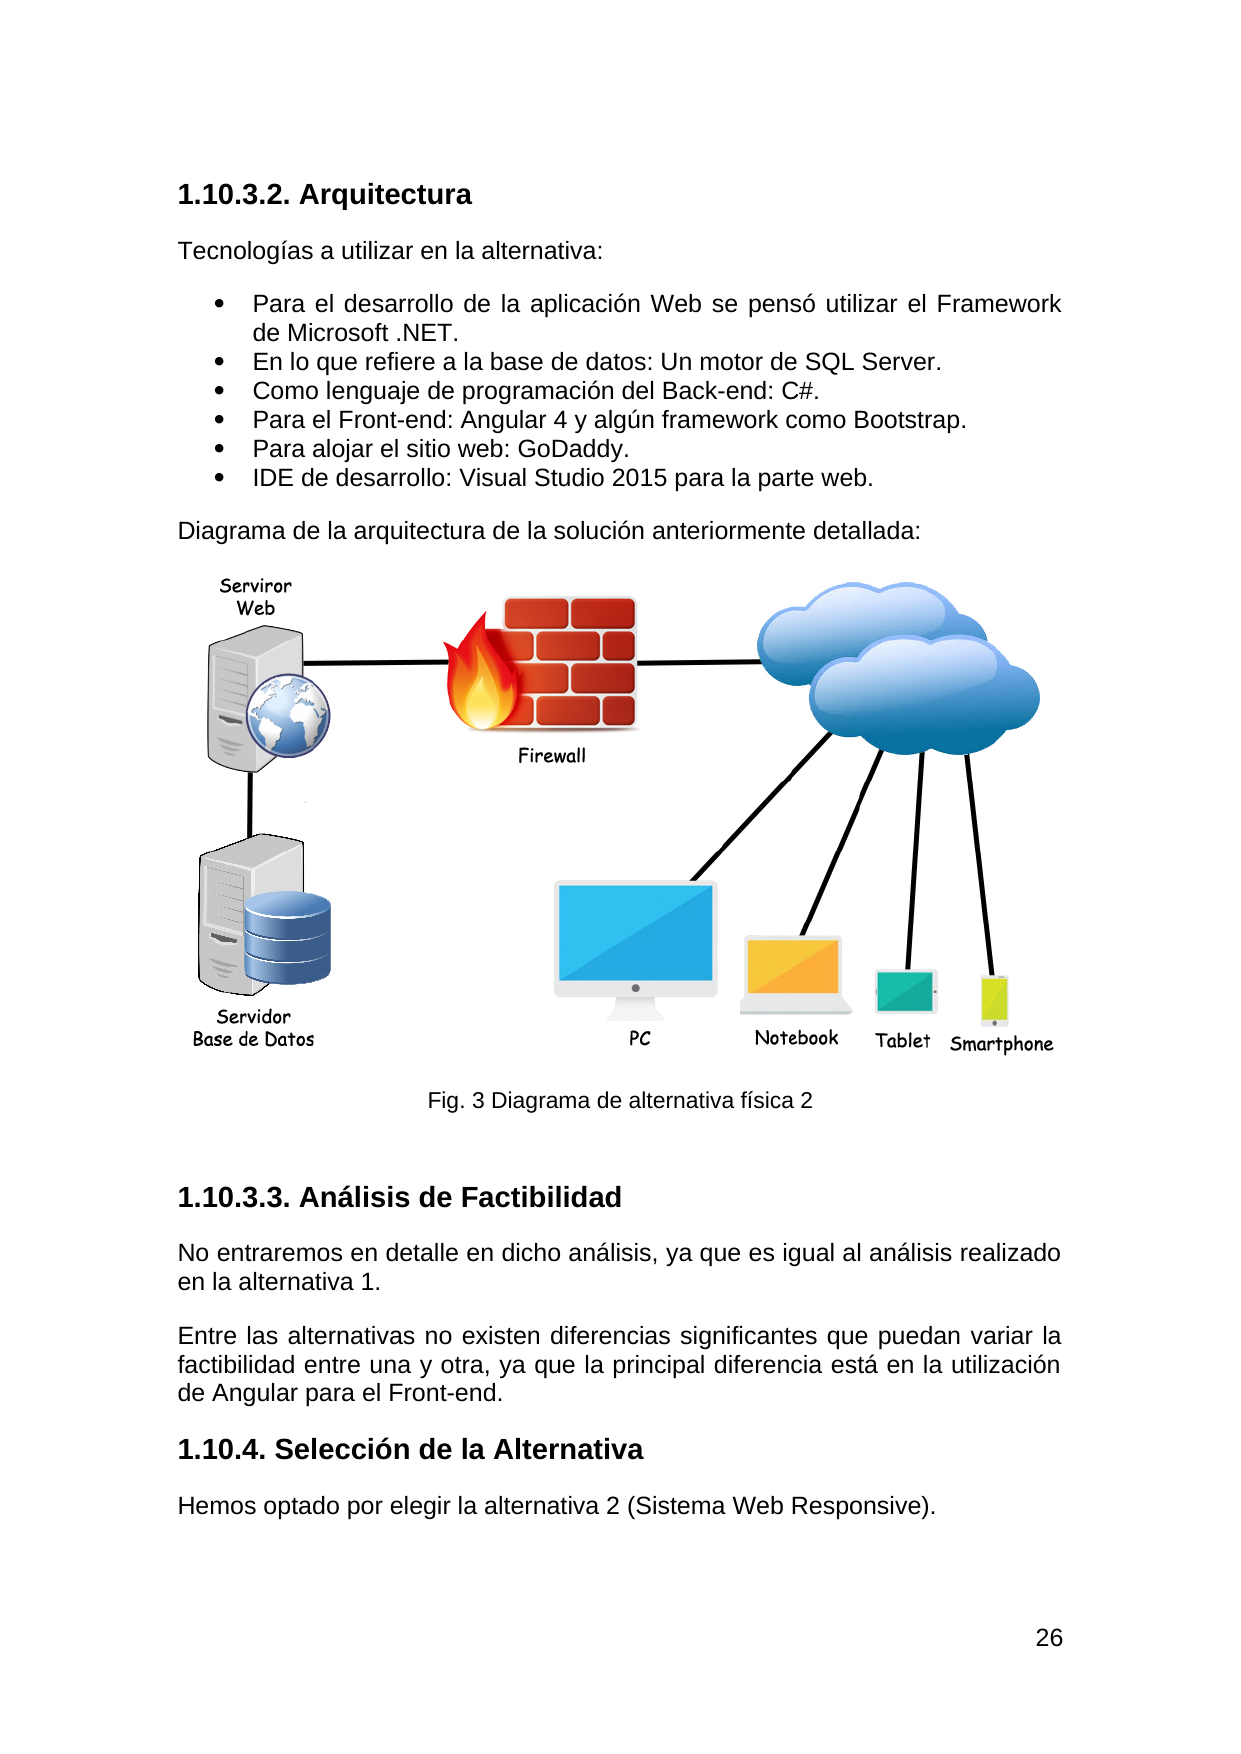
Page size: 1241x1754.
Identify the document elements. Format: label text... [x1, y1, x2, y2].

text Entre las alternativas no existen diferencias significantes que puedan variar la factibilidad entre una y otra, ya que la principal diferencia está en la utilización de Angular para el Front-end. [177, 1321, 1063, 1407]
text 1.10.4. Selección de la Alternativa [177, 1432, 1063, 1466]
text 1.10.3.2. Arquitectura [177, 177, 1063, 211]
list Para el Front-end: Angular 4 y algún framework como Bootstrap. [215, 405, 1063, 434]
text Tecnologías a utilizar en la alternativa: [177, 236, 1063, 264]
list Como lenguaje de programación del Back-end: C#. [215, 376, 1063, 405]
list IDE de desarrollo: Visual Studio 2015 para la parte web. [215, 462, 1063, 491]
text 1.10.3.3. Análisis de Factibilidad [177, 1180, 1063, 1213]
text Hemos optado por elegir la alternativa 2 (Sistema Web Responsive). [177, 1491, 1063, 1519]
list Para el desarrollo de la aplicación Web se pensó utilizar el Framework de Microsoft .NET. [215, 289, 1063, 347]
text Fig. 3 Diagrama de alternativa física 2 [189, 1087, 1051, 1113]
text Diagrama de la arquitectura de la solución anteriormente detallada: [177, 516, 1063, 545]
list Para alojar el sitio web: GoDaddy. [215, 434, 1063, 462]
picture [177, 570, 1063, 1063]
text No entraremos en detalle en dicho análisis, ya que es igual al análisis realizado en la alternativa 1. [177, 1238, 1063, 1296]
list En lo que refiere a la base de datos: Un motor de SQL Server. [215, 347, 1063, 376]
